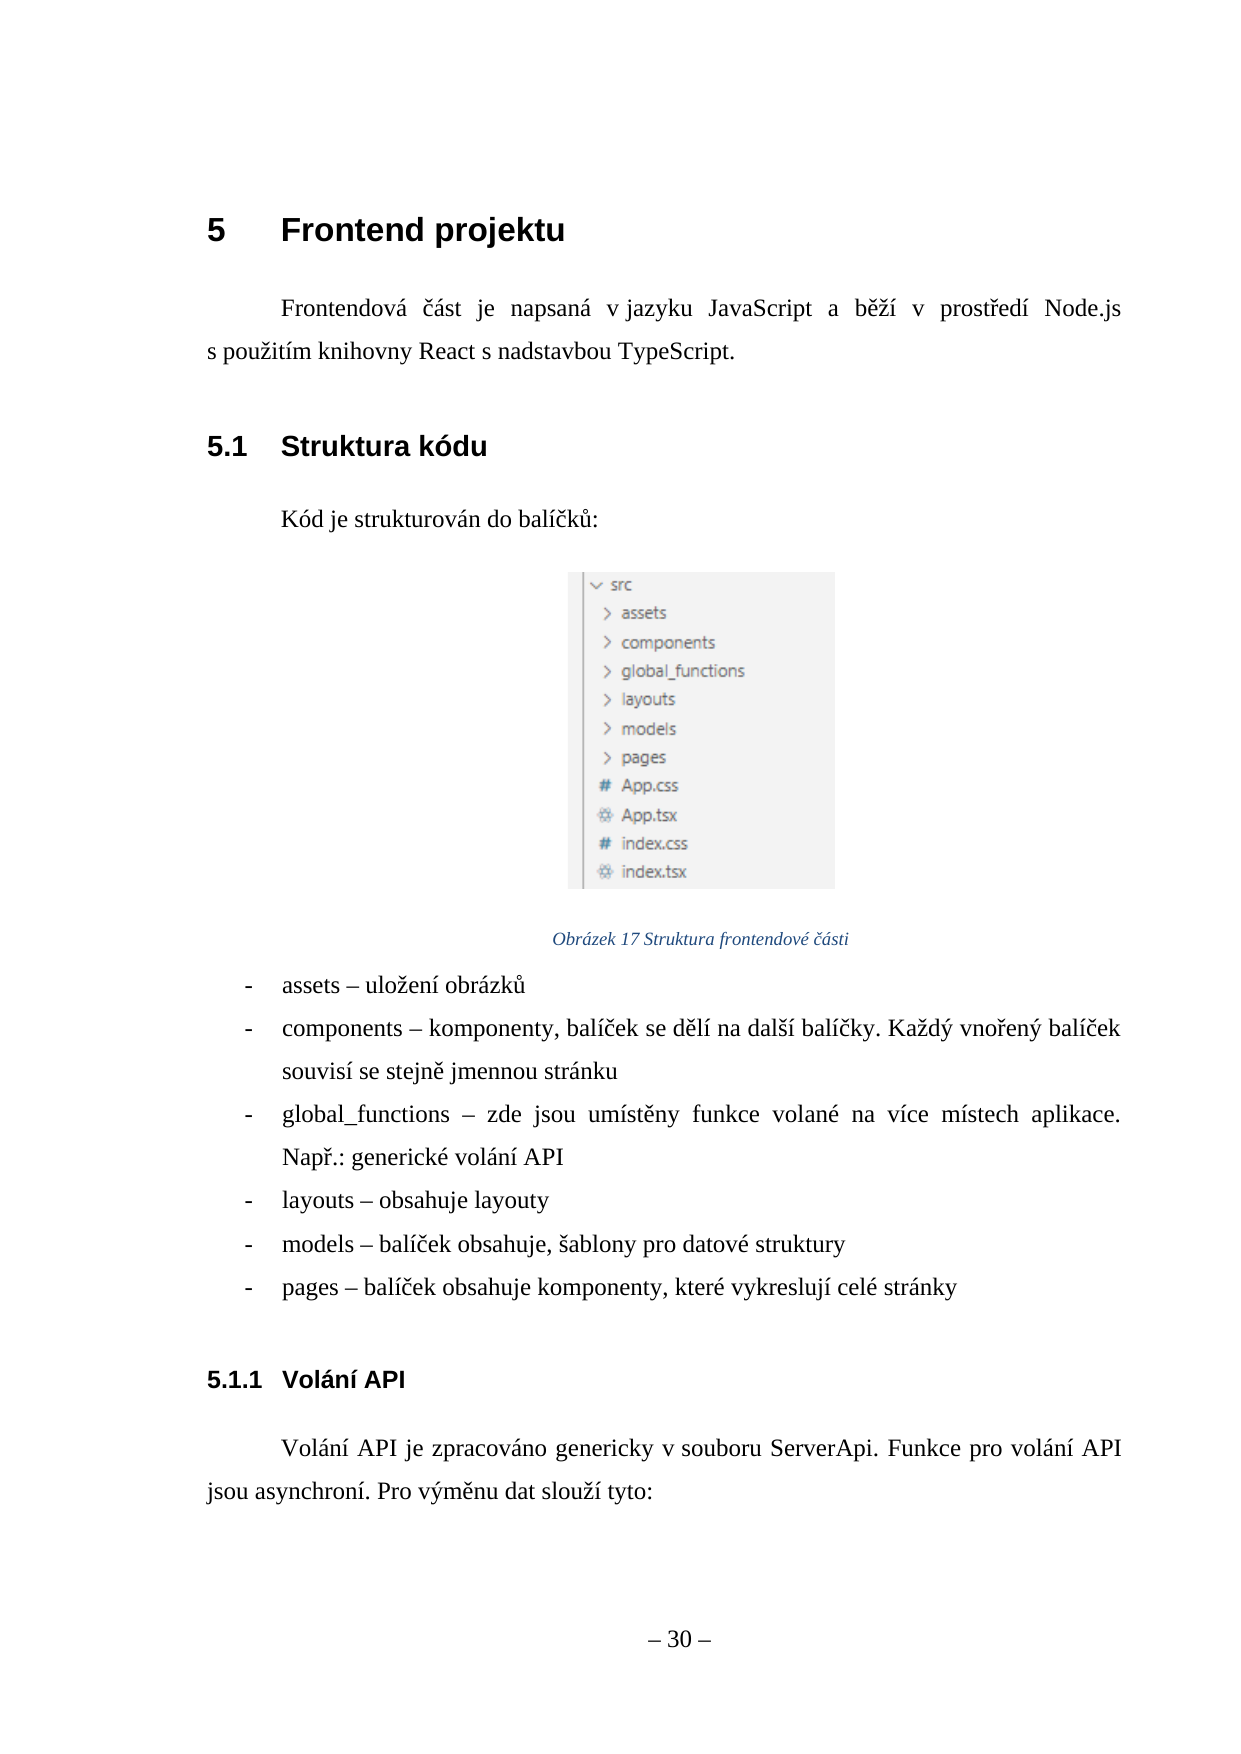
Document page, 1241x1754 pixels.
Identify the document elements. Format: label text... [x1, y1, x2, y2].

text Kód je strukturován do balíčků: [207, 504, 1122, 533]
subtitle Volání API [207, 1365, 1122, 1394]
list layouts – obsahuje layouty [244, 1186, 1122, 1214]
text Obrázek 17 Struktura frontendové části [207, 927, 1122, 949]
text Volání API je zpracováno genericky v souboru ServerApi. Funkce pro volání API jsou asynchroní. Pro výměnu dat slouží tyto: [207, 1433, 1122, 1505]
subtitle Struktura kódu [207, 429, 1122, 463]
subtitle Frontend projektu [207, 210, 1122, 249]
list pages – balíček obsahuje komponenty, které vykreslují celé stránky [244, 1272, 1122, 1301]
list global_functions – zde jsou umístěny funkce volané na více místech aplikace. Např.: generické volání API [244, 1099, 1122, 1171]
list assets – uložení obrázků [244, 970, 1122, 999]
text Frontendová část je napsaná v jazyku JavaScript a běží v prostředí Node.js s použitím knihovny React s nadstavbou TypeScript. [207, 293, 1122, 365]
list models – balíček obsahuje, šablony pro datové struktury [244, 1229, 1122, 1257]
list components – komponenty, balíček se dělí na další balíčky. Každý vnořený balíček souvisí se stejně jmennou stránku [244, 1013, 1122, 1085]
picture [567, 572, 835, 889]
